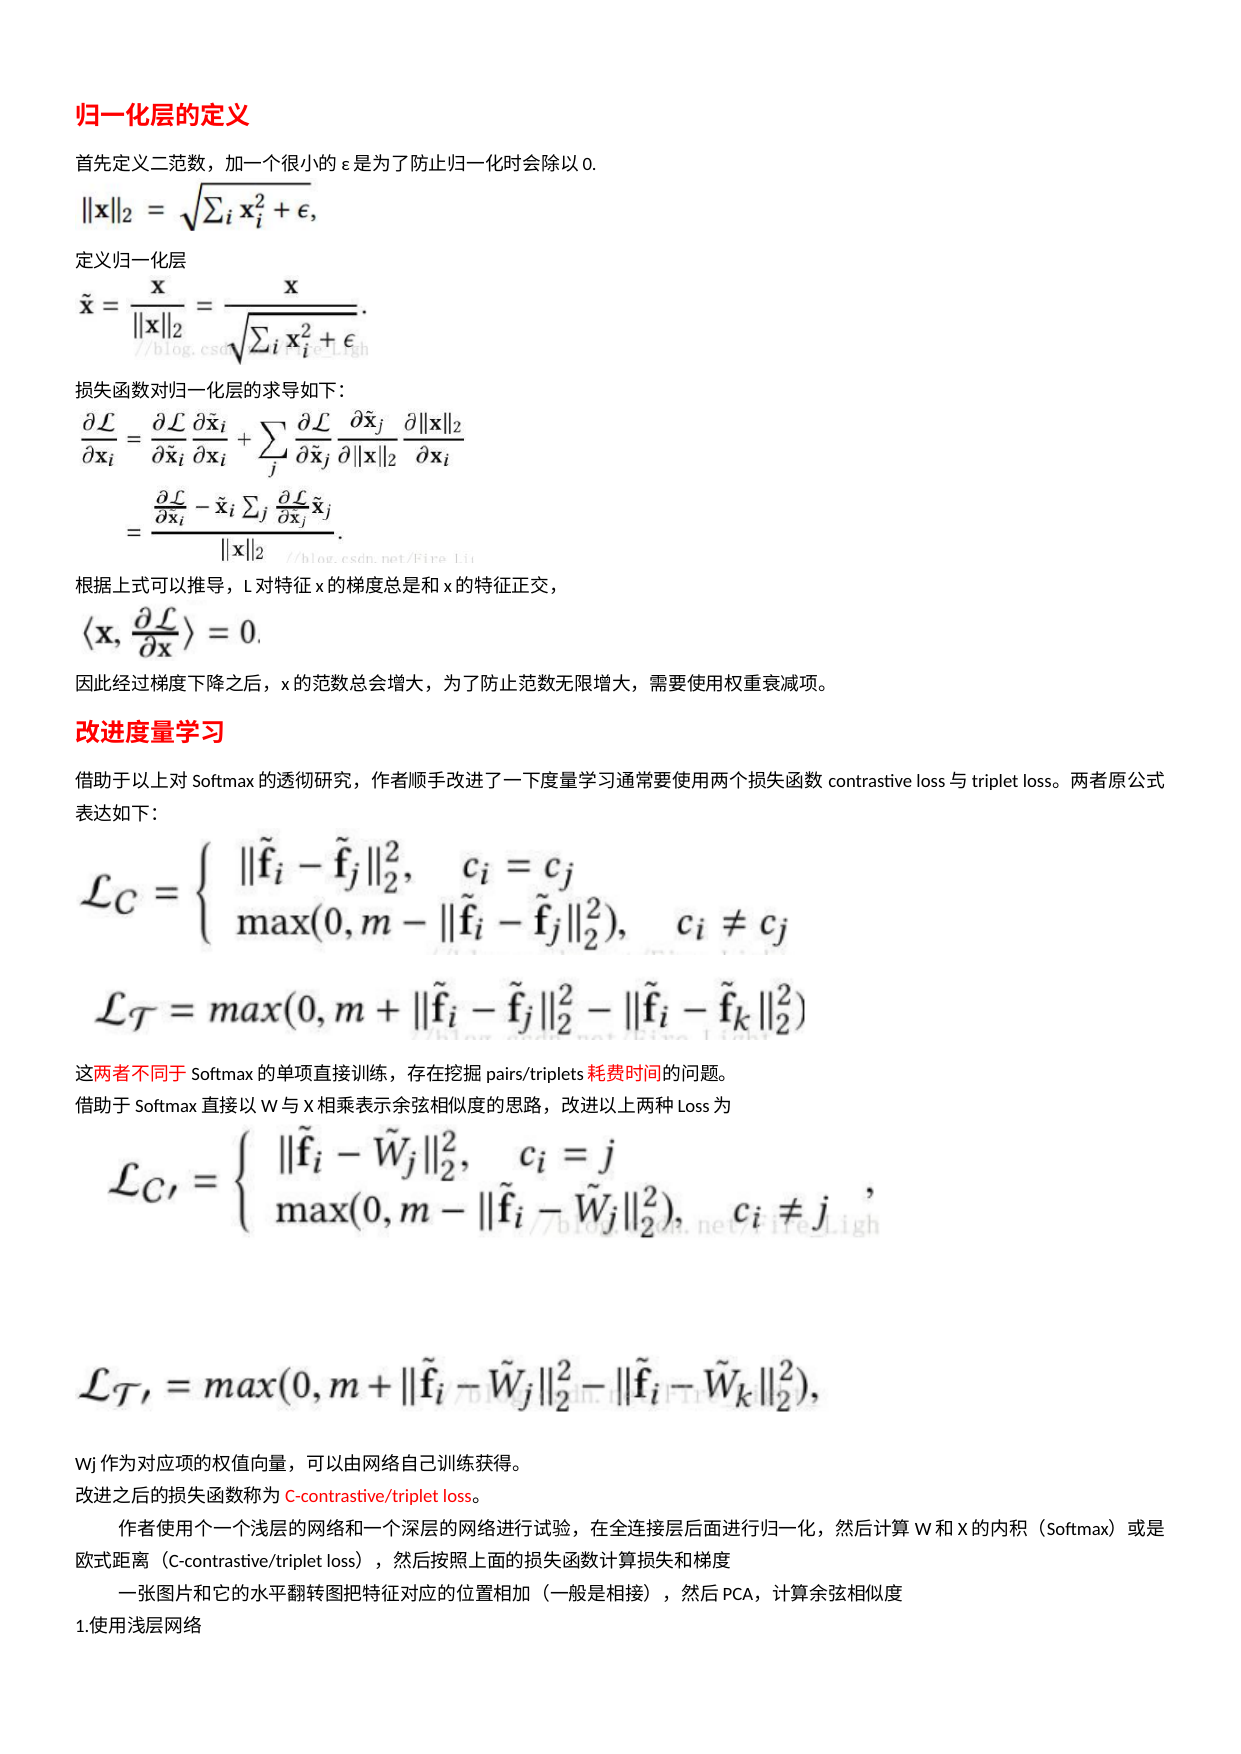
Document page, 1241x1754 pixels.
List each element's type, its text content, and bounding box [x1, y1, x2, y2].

list 借助于以上对Softmax的透彻研究，作者顺手改进了一下度量学习通常要使用两个损失函数contrastive loss与triplet loss。两者原公式表达如下： [75, 763, 1165, 828]
picture [75, 178, 323, 235]
picture [75, 405, 474, 563]
list 因此经过梯度下降之后，x的范数总会增大，为了防止范数无限增大，需要使用权重衰减项。 [75, 666, 1165, 698]
list 归一化层的定义 [75, 81, 1165, 146]
list 1.使用浅层网络 [75, 1608, 1165, 1641]
list 首先定义二范数，加一个很小的ε是为了防止归一化时会除以0. [75, 146, 1165, 178]
list 损失函数对归一化层的求导如下： [75, 373, 1165, 406]
list 作者使用个一个浅层的网络和一个深层的网络进行试验，在全连接层后面进行归一化，然后计算W和X的内积（Softmax）或是欧式距离（C-contrastive/triplet loss），然后按照上面的损失函数计算损失和梯度 [75, 1511, 1165, 1576]
list 改进度量学习 [75, 698, 1165, 763]
list 这两者不同于Softmax的单项直接训练，存在挖掘pairs/triplets耗费时间的问题。 [75, 1056, 1165, 1088]
picture [75, 1120, 880, 1418]
list 一张图片和它的水平翻转图把特征对应的位置相加（一般是相接），然后PCA，计算余弦相似度 [75, 1576, 1165, 1608]
list 定义归一化层 [75, 243, 1165, 276]
picture [75, 828, 796, 955]
list Wj作为对应项的权值向量，可以由网络自己训练获得。 [75, 1446, 1165, 1478]
list 根据上式可以推导，L对特征x的梯度总是和x的特征正交， [75, 568, 1165, 601]
picture [79, 974, 814, 1040]
picture [75, 275, 369, 365]
picture [75, 600, 268, 661]
list 改进之后的损失函数称为C-contrastive/triplet loss。 [75, 1478, 1165, 1511]
list 借助于Softmax直接以W与X相乘表示余弦相似度的思路，改进以上两种Loss为 [75, 1088, 1165, 1121]
